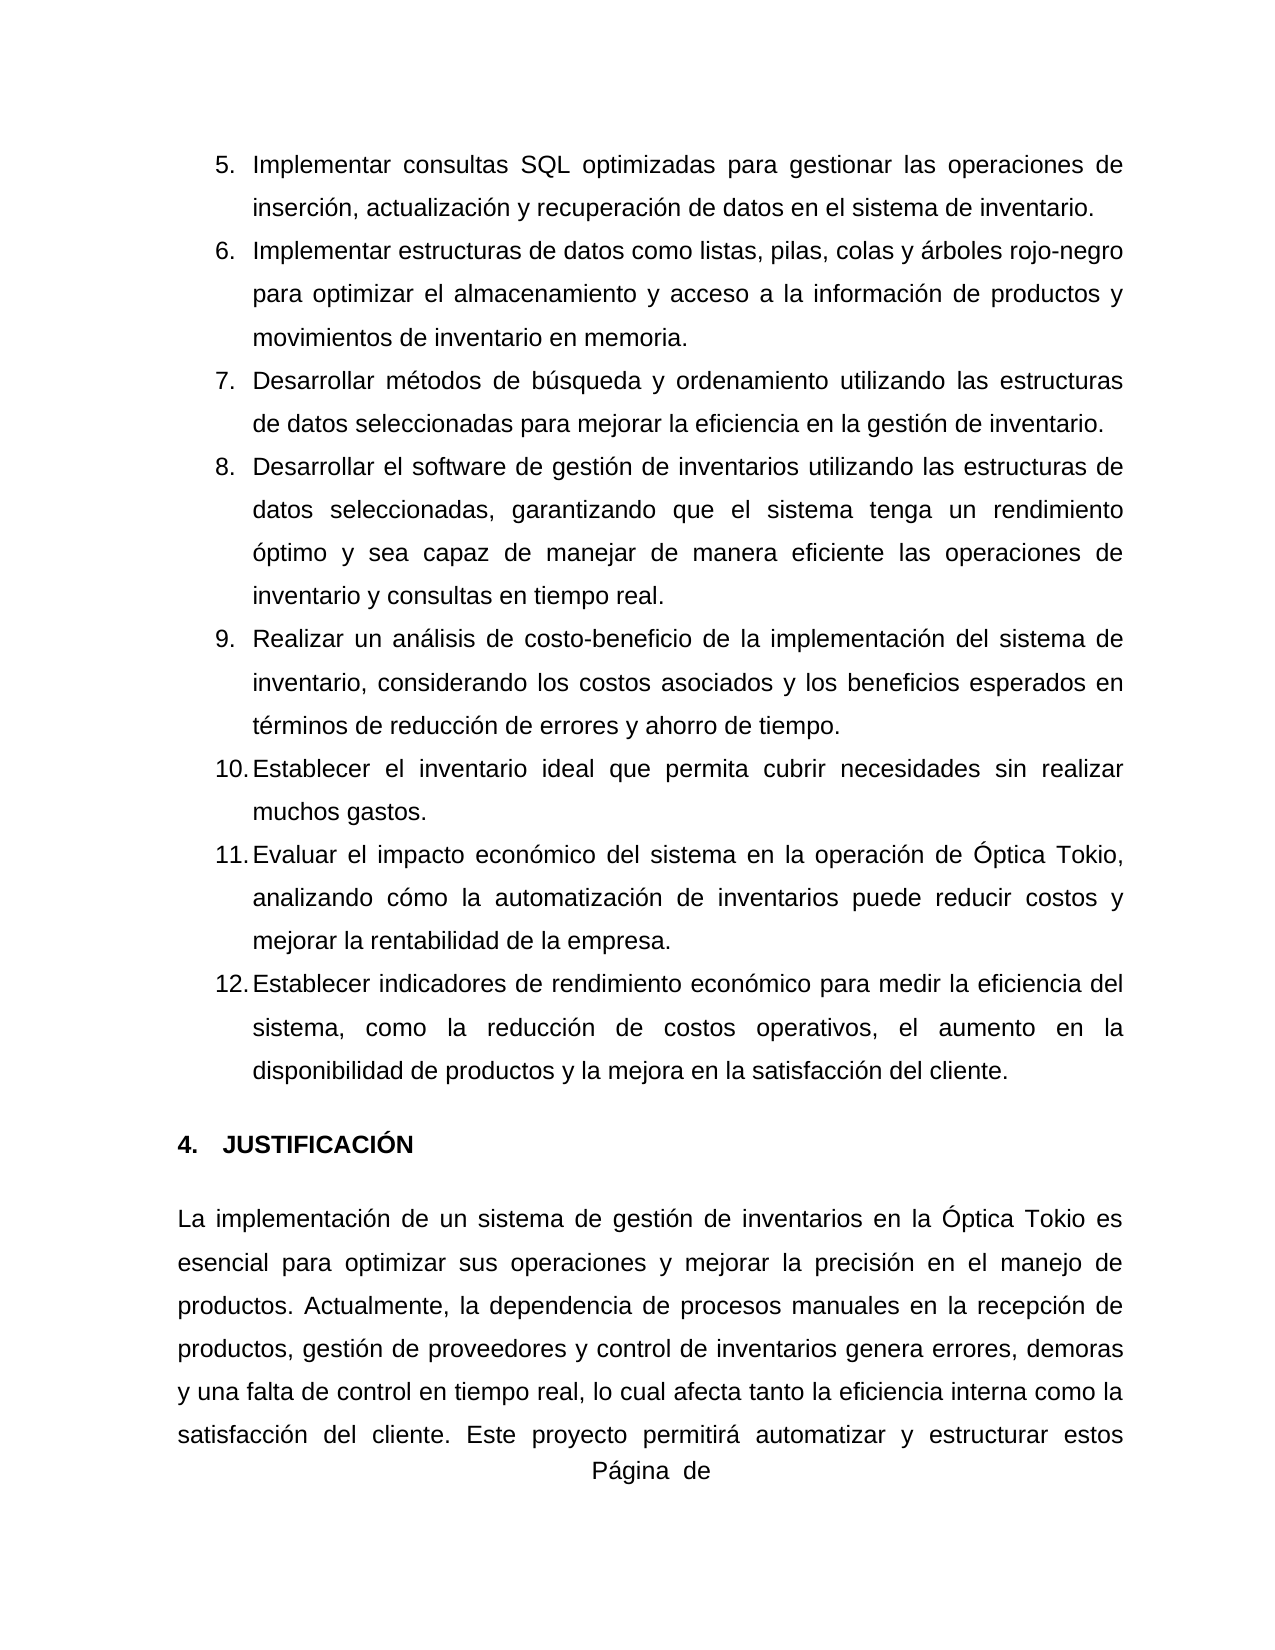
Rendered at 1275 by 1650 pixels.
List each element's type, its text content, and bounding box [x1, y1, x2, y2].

list Establecer indicadores de rendimiento económico para medir la eficiencia del sistema, como la reducción de costos operativos, el aumento en la disponibilidad de productos y la mejora en la satisfacción del cliente. [215, 969, 1125, 1084]
list Implementar consultas SQL optimizadas para gestionar las operaciones de inserción, actualización y recuperación de datos en el sistema de inventario. [215, 150, 1125, 222]
subtitle JUSTIFICACIÓN [177, 1130, 1125, 1159]
list Desarrollar el software de gestión de inventarios utilizando las estructuras de datos seleccionadas, garantizando que el sistema tenga un rendimiento óptimo y sea capaz de manejar de manera eficiente las operaciones de inventario y consultas en tiempo real. [215, 452, 1125, 610]
list Desarrollar métodos de búsqueda y ordenamiento utilizando las estructuras de datos seleccionadas para mejorar la eficiencia en la gestión de inventario. [215, 366, 1125, 437]
list Establecer el inventario ideal que permita cubrir necesidades sin realizar muchos gastos. [215, 754, 1125, 826]
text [177, 1204, 1125, 1449]
list Implementar estructuras de datos como listas, pilas, colas y árboles rojo-negro para optimizar el almacenamiento y acceso a la información de productos y movimientos de inventario en memoria. [215, 236, 1125, 351]
list Realizar un análisis de costo-beneficio de la implementación del sistema de inventario, considerando los costos asociados y los beneficios esperados en términos de reducción de errores y ahorro de tiempo. [215, 624, 1125, 739]
list Evaluar el impacto económico del sistema en la operación de Óptica Tokio, analizando cómo la automatización de inventarios puede reducir costos y mejorar la rentabilidad de la empresa. [215, 840, 1125, 955]
